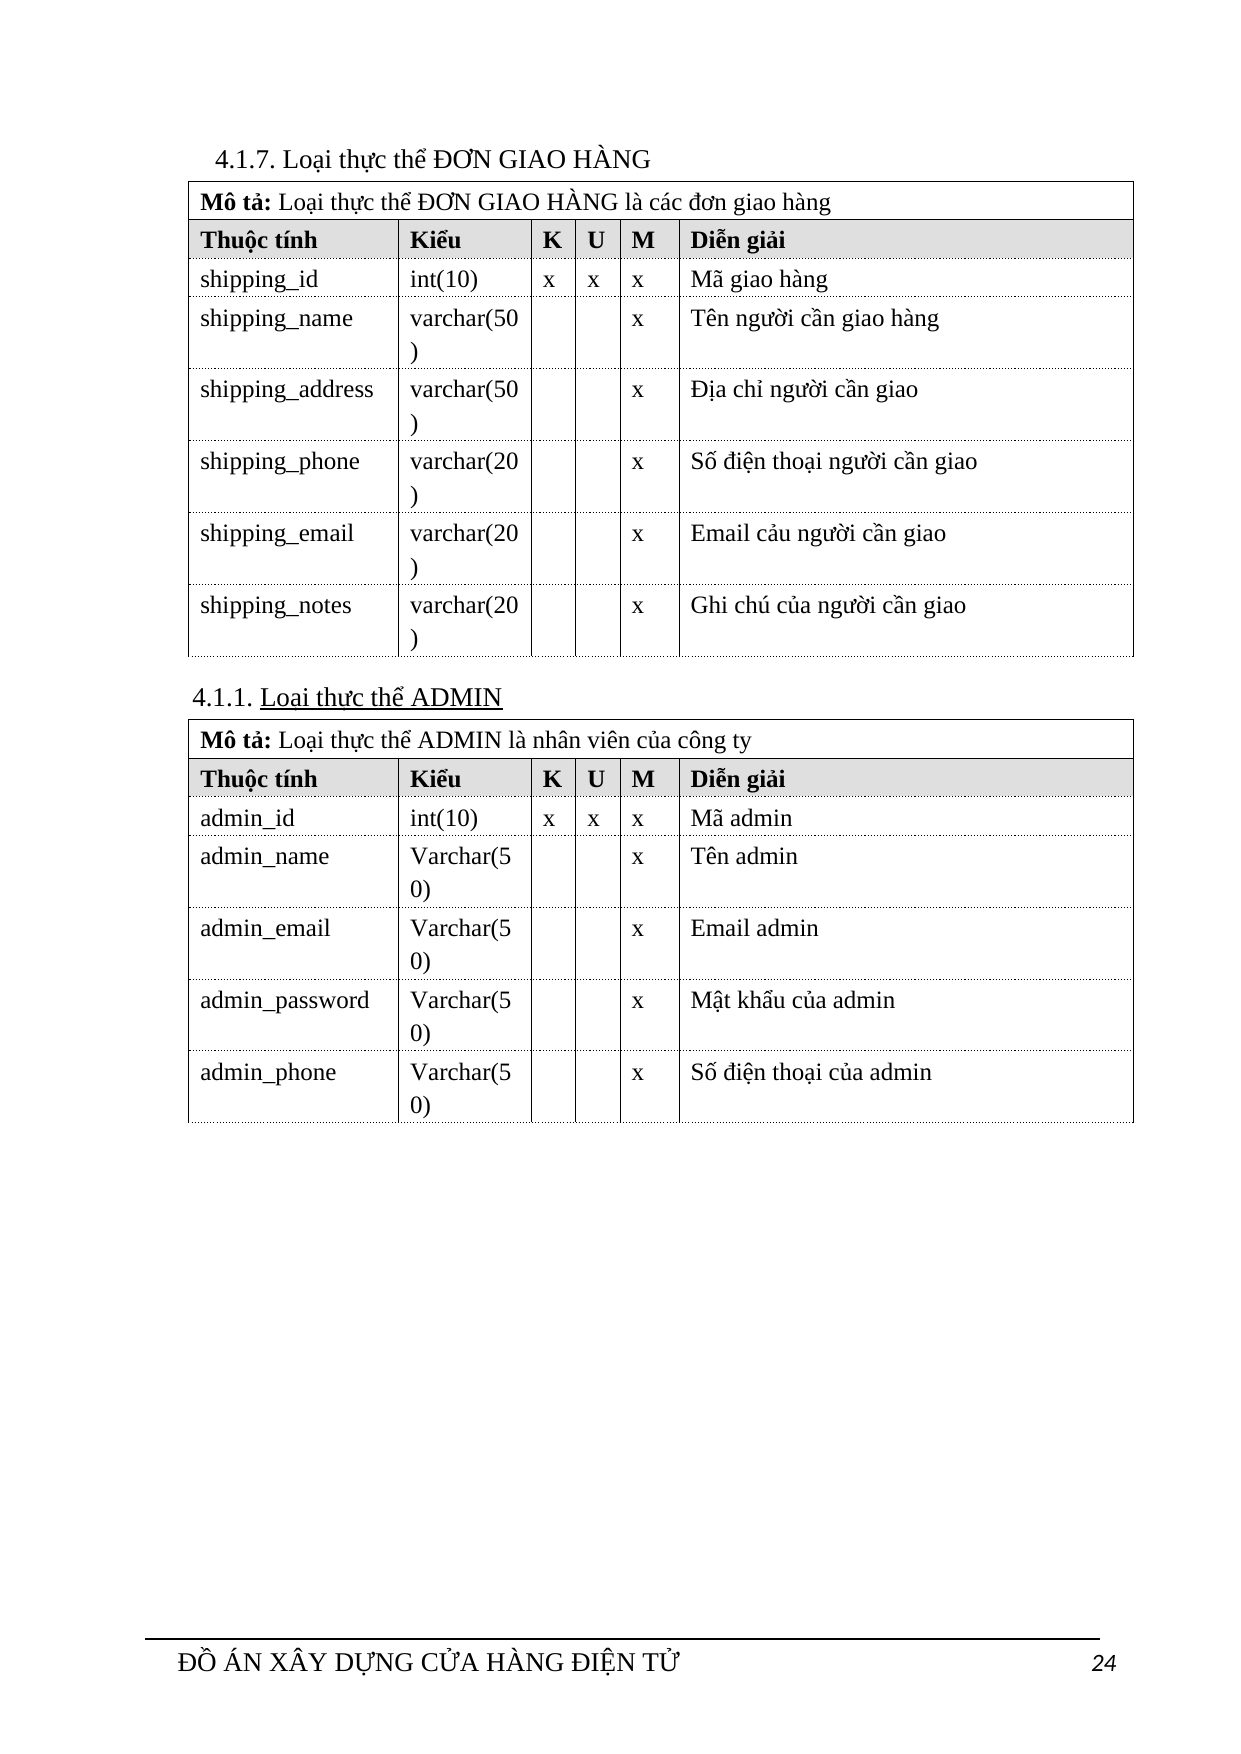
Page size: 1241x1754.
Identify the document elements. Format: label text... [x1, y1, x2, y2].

table_cell x [576, 796, 620, 835]
table_cell x [621, 796, 679, 835]
table_cell Mã giao hàng [680, 258, 1133, 296]
table_cell [576, 907, 620, 978]
table_cell x [621, 979, 679, 1050]
table_cell Địa chỉ người cần giao [680, 368, 1133, 440]
table_cell M [621, 759, 679, 796]
table_cell admin_name [189, 835, 398, 907]
table_cell admin_email [189, 907, 398, 978]
table_cell Tên admin [680, 835, 1133, 907]
table_cell x [532, 796, 575, 835]
list 4.1.7. Loại thực thể ĐƠN GIAO HÀNG [215, 143, 1122, 174]
table_cell Số điện thoại người cần giao [680, 440, 1133, 512]
table_cell shipping_phone [189, 440, 398, 512]
table_cell x [621, 368, 679, 440]
table_cell x [621, 835, 679, 907]
table_cell [576, 368, 620, 440]
table_cell [576, 440, 620, 512]
table_cell Mật khẩu của admin [680, 979, 1133, 1050]
table_cell [576, 296, 620, 368]
table_cell Số điện thoại của admin [680, 1050, 1133, 1122]
table_cell Varchar(50) [399, 979, 531, 1050]
table_cell x [621, 296, 679, 368]
table_cell shipping_id [189, 258, 398, 296]
table_cell [532, 368, 575, 440]
table_cell shipping_email [189, 512, 398, 584]
table_cell x [532, 258, 575, 296]
table_cell [532, 296, 575, 368]
table_cell [532, 584, 575, 656]
table_cell [532, 835, 575, 907]
table_cell K [532, 220, 575, 258]
table_cell Varchar(50) [399, 907, 531, 978]
table_cell x [621, 1050, 679, 1122]
table_cell x [621, 584, 679, 656]
table_cell x [621, 512, 679, 584]
table_cell [532, 440, 575, 512]
table_cell int(10) [399, 796, 531, 835]
table_cell K [532, 759, 575, 796]
table_cell x [576, 258, 620, 296]
table_cell int(10) [399, 258, 531, 296]
table_cell [576, 584, 620, 656]
table_cell shipping_address [189, 368, 398, 440]
table_cell Diễn giải [680, 220, 1133, 258]
table_cell admin_id [189, 796, 398, 835]
table_cell Email admin [680, 907, 1133, 978]
table_cell Varchar(50) [399, 835, 531, 907]
table_cell [576, 1050, 620, 1122]
table_header Mô tả: Loại thực thể ĐƠN GIAO HÀNG là các đơn giao hàng [189, 182, 1133, 219]
table_cell Mã admin [680, 796, 1133, 835]
table_cell Thuộc tính [189, 220, 398, 258]
list Loại thực thể ADMIN [192, 682, 1122, 713]
table_cell Thuộc tính [189, 759, 398, 796]
table_cell Diễn giải [680, 759, 1133, 796]
table_cell [576, 512, 620, 584]
table_cell Kiểu [399, 759, 531, 796]
table_cell [532, 512, 575, 584]
table_cell varchar(20) [399, 584, 531, 656]
table_cell x [621, 907, 679, 978]
table_cell Varchar(50) [399, 1050, 531, 1122]
table_cell Kiểu [399, 220, 531, 258]
table_cell [532, 979, 575, 1050]
table_cell M [621, 220, 679, 258]
table_cell U [576, 759, 620, 796]
table_cell x [621, 440, 679, 512]
table_cell Tên người cần giao hàng [680, 296, 1133, 368]
table_cell varchar(50) [399, 368, 531, 440]
table_cell U [576, 220, 620, 258]
table_cell Email cảu người cần giao [680, 512, 1133, 584]
table_cell varchar(20) [399, 440, 531, 512]
table_cell x [621, 258, 679, 296]
table_cell shipping_notes [189, 584, 398, 656]
table_cell [532, 1050, 575, 1122]
table_cell [532, 907, 575, 978]
table_cell [576, 979, 620, 1050]
table_cell admin_phone [189, 1050, 398, 1122]
table_cell shipping_name [189, 296, 398, 368]
table_cell varchar(20) [399, 512, 531, 584]
table_cell varchar(50) [399, 296, 531, 368]
table_cell [576, 835, 620, 907]
table_cell admin_password [189, 979, 398, 1050]
table_header Mô tả: Loại thực thể ADMIN là nhân viên của công ty [189, 720, 1133, 758]
table_cell Ghi chú của người cần giao [680, 584, 1133, 656]
